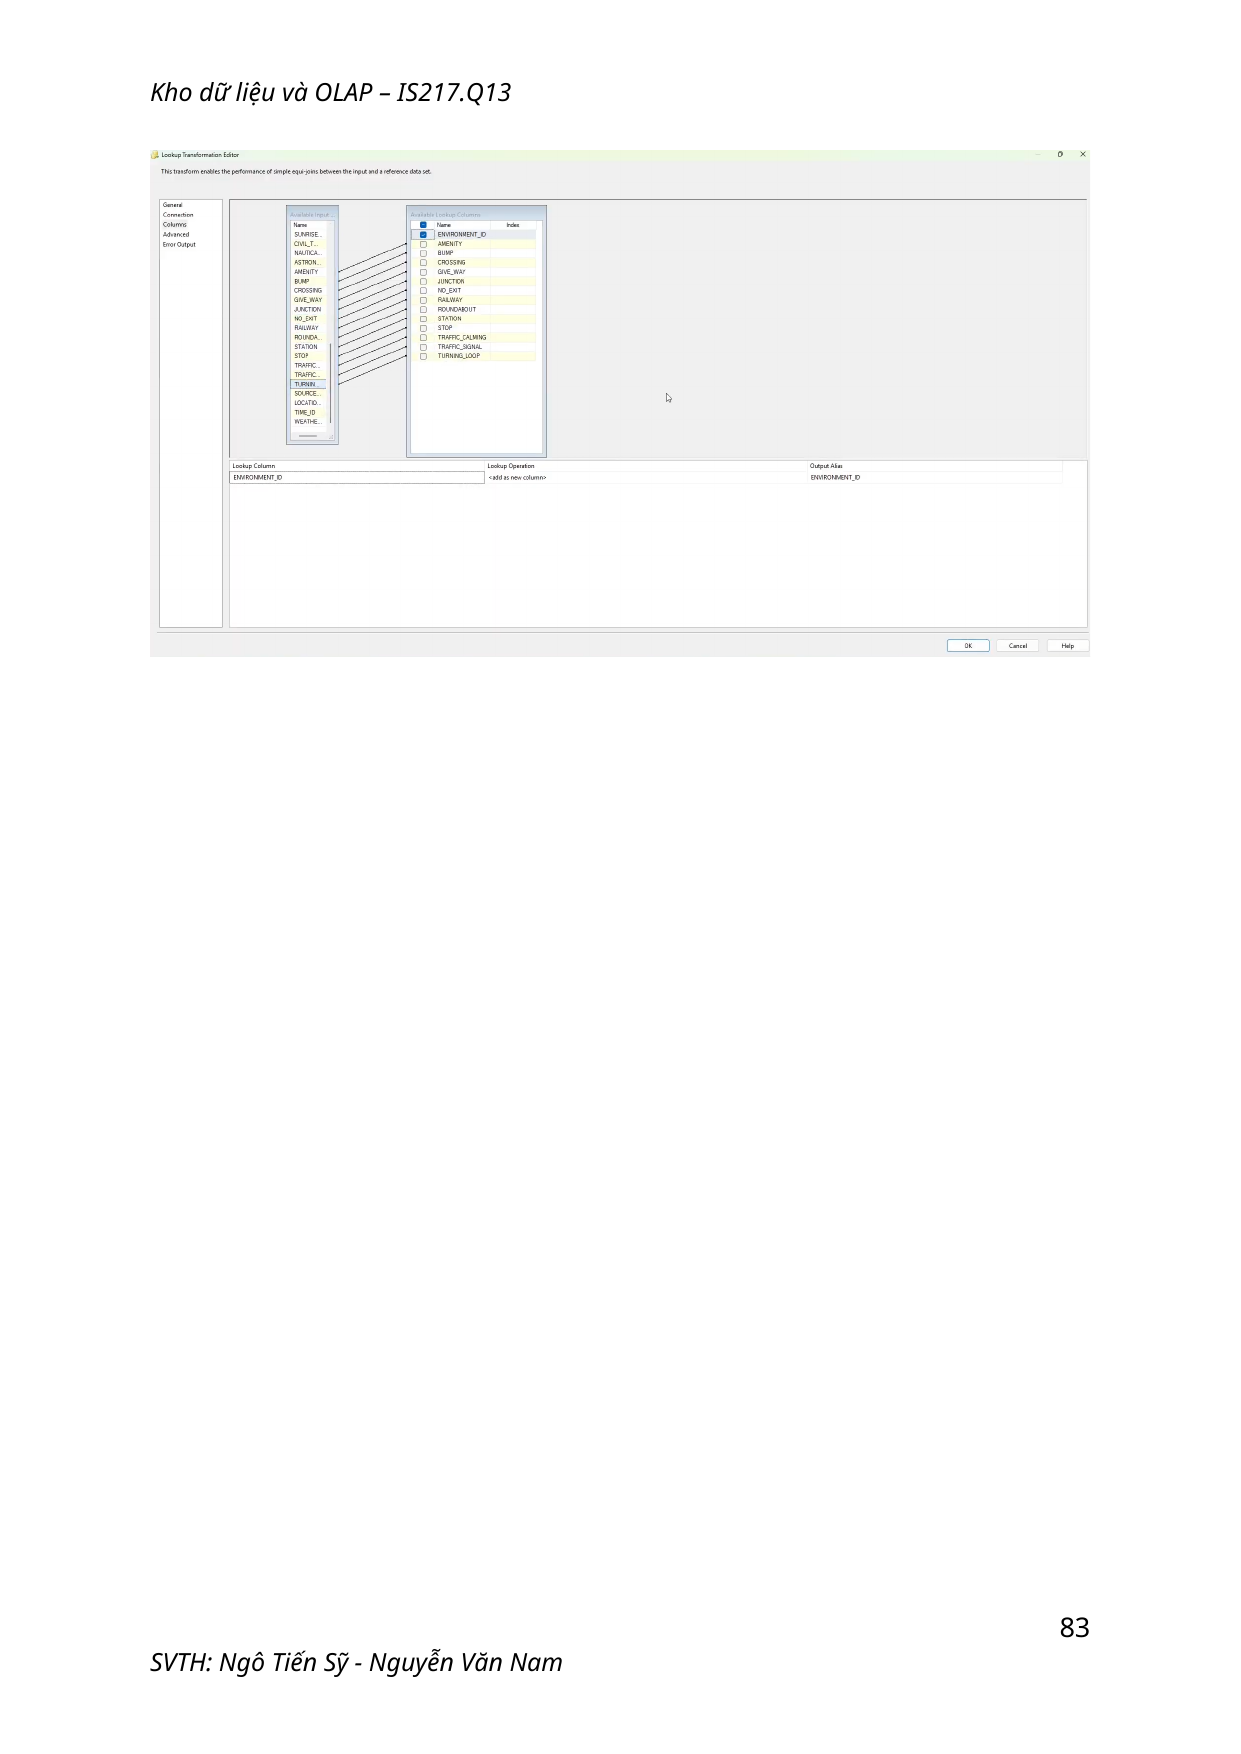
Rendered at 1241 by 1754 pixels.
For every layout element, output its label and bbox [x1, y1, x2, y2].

picture [150, 150, 1091, 657]
